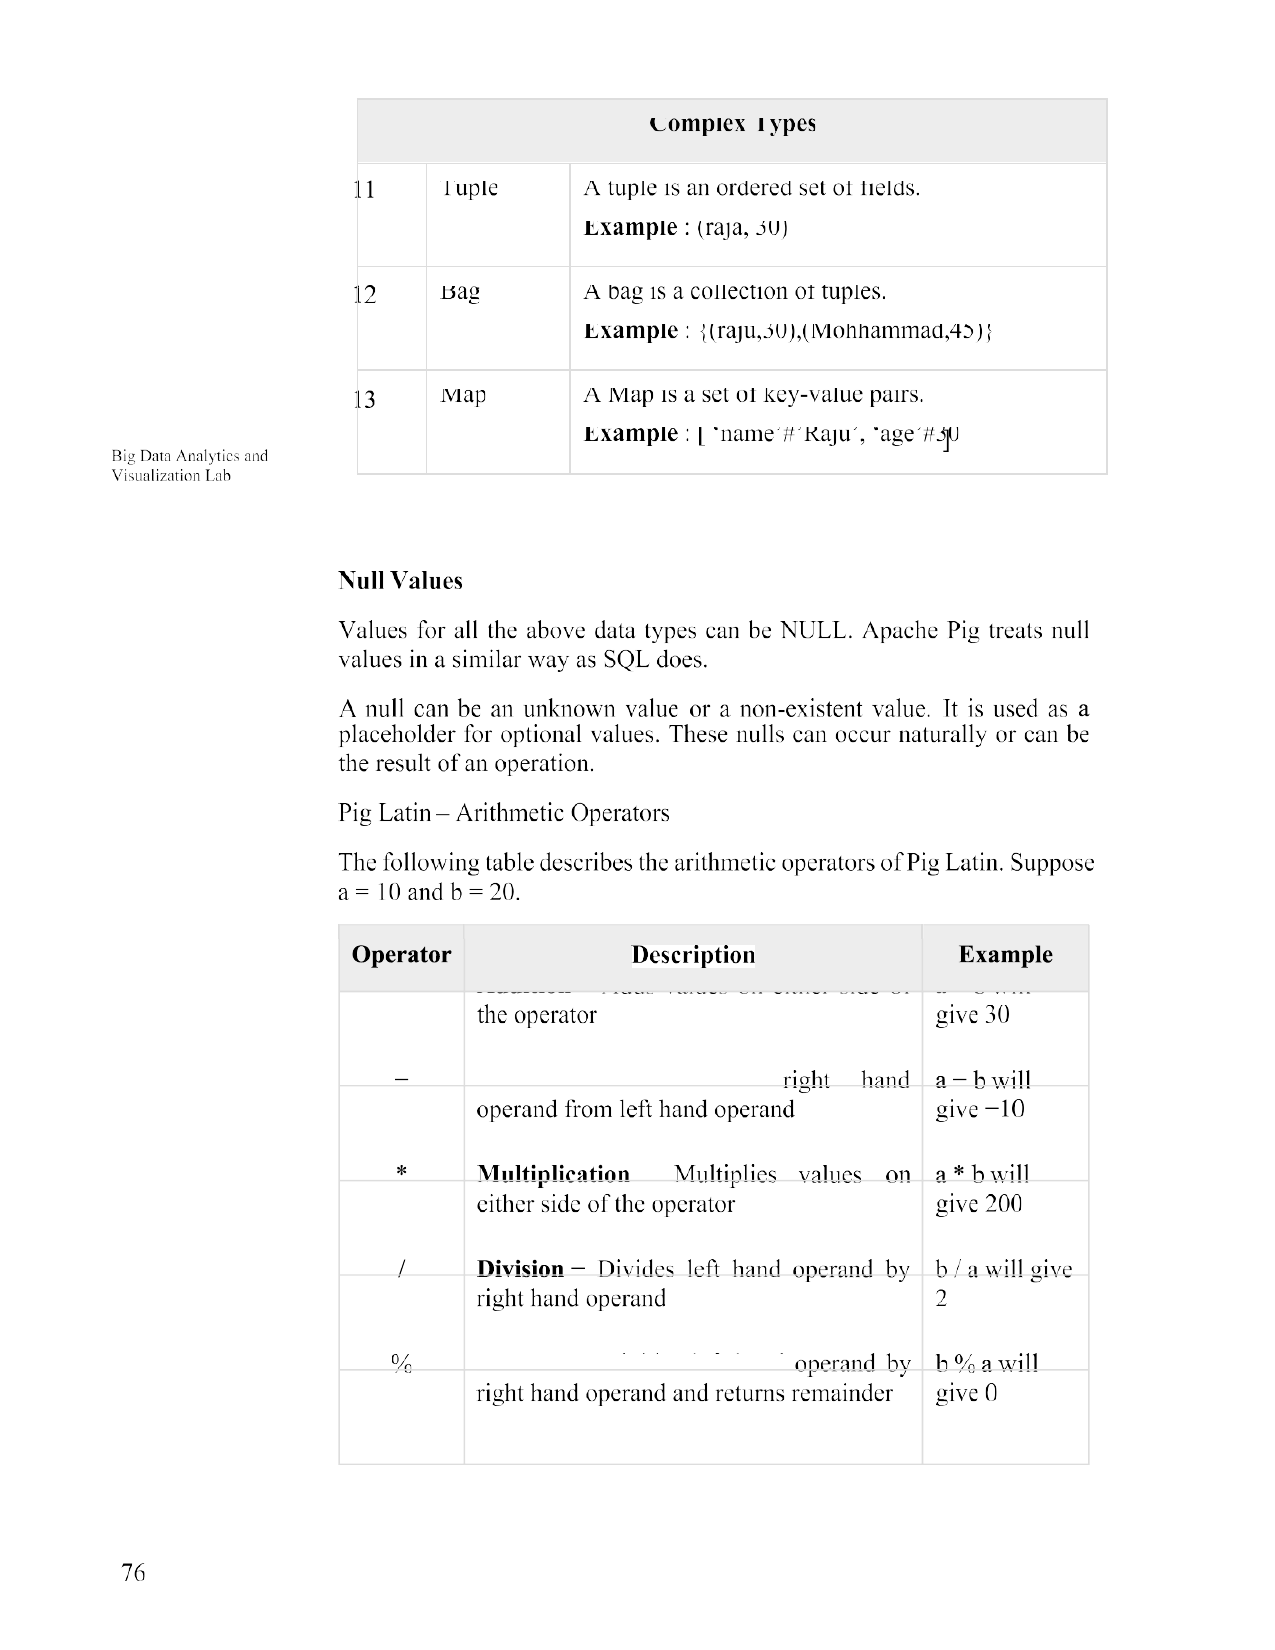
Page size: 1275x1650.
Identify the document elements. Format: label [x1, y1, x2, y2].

picture [935, 1259, 1072, 1274]
picture [457, 698, 481, 717]
picture [111, 449, 268, 481]
picture [440, 181, 498, 200]
picture [477, 1070, 830, 1085]
picture [440, 389, 486, 407]
picture [699, 427, 959, 446]
picture [583, 181, 919, 200]
picture [477, 1182, 776, 1217]
picture [597, 1259, 674, 1274]
picture [1012, 1099, 1024, 1117]
picture [861, 1070, 910, 1085]
picture [690, 698, 930, 717]
picture [436, 802, 669, 826]
picture [985, 1005, 1009, 1023]
picture [793, 1259, 873, 1274]
picture [476, 1371, 911, 1406]
picture [477, 1004, 597, 1028]
picture [390, 571, 462, 589]
picture [583, 285, 885, 304]
picture [955, 1354, 975, 1369]
picture [365, 698, 404, 717]
picture [583, 324, 689, 343]
picture [338, 620, 1089, 672]
picture [943, 698, 1067, 717]
picture [338, 852, 1094, 900]
picture [732, 1259, 781, 1274]
picture [798, 1165, 861, 1179]
picture [991, 1070, 1031, 1085]
picture [998, 1353, 1038, 1369]
picture [990, 1164, 1029, 1179]
picture [973, 1070, 985, 1085]
picture [477, 1087, 830, 1122]
picture [936, 1193, 978, 1217]
picture [936, 1382, 978, 1406]
picture [985, 1383, 997, 1401]
picture [338, 724, 1089, 776]
picture [583, 427, 689, 446]
picture [583, 221, 787, 240]
picture [650, 118, 816, 136]
picture [631, 945, 755, 968]
picture [392, 1354, 412, 1369]
picture [700, 324, 992, 343]
picture [338, 802, 431, 826]
picture [971, 1164, 984, 1179]
picture [985, 1194, 1022, 1212]
picture [364, 285, 376, 303]
picture [583, 388, 923, 407]
picture [793, 1276, 873, 1282]
picture [121, 1563, 145, 1581]
picture [935, 1354, 948, 1369]
picture [414, 704, 449, 717]
picture [687, 1259, 720, 1274]
picture [338, 571, 384, 589]
picture [885, 1276, 910, 1282]
picture [477, 1164, 776, 1179]
picture [935, 1276, 1072, 1306]
picture [491, 698, 678, 717]
picture [338, 924, 1088, 939]
picture [477, 1288, 665, 1311]
picture [886, 1170, 911, 1179]
picture [476, 1353, 911, 1369]
picture [885, 1259, 910, 1274]
picture [936, 1099, 978, 1122]
picture [936, 1004, 978, 1028]
picture [440, 286, 480, 304]
picture [338, 699, 357, 717]
